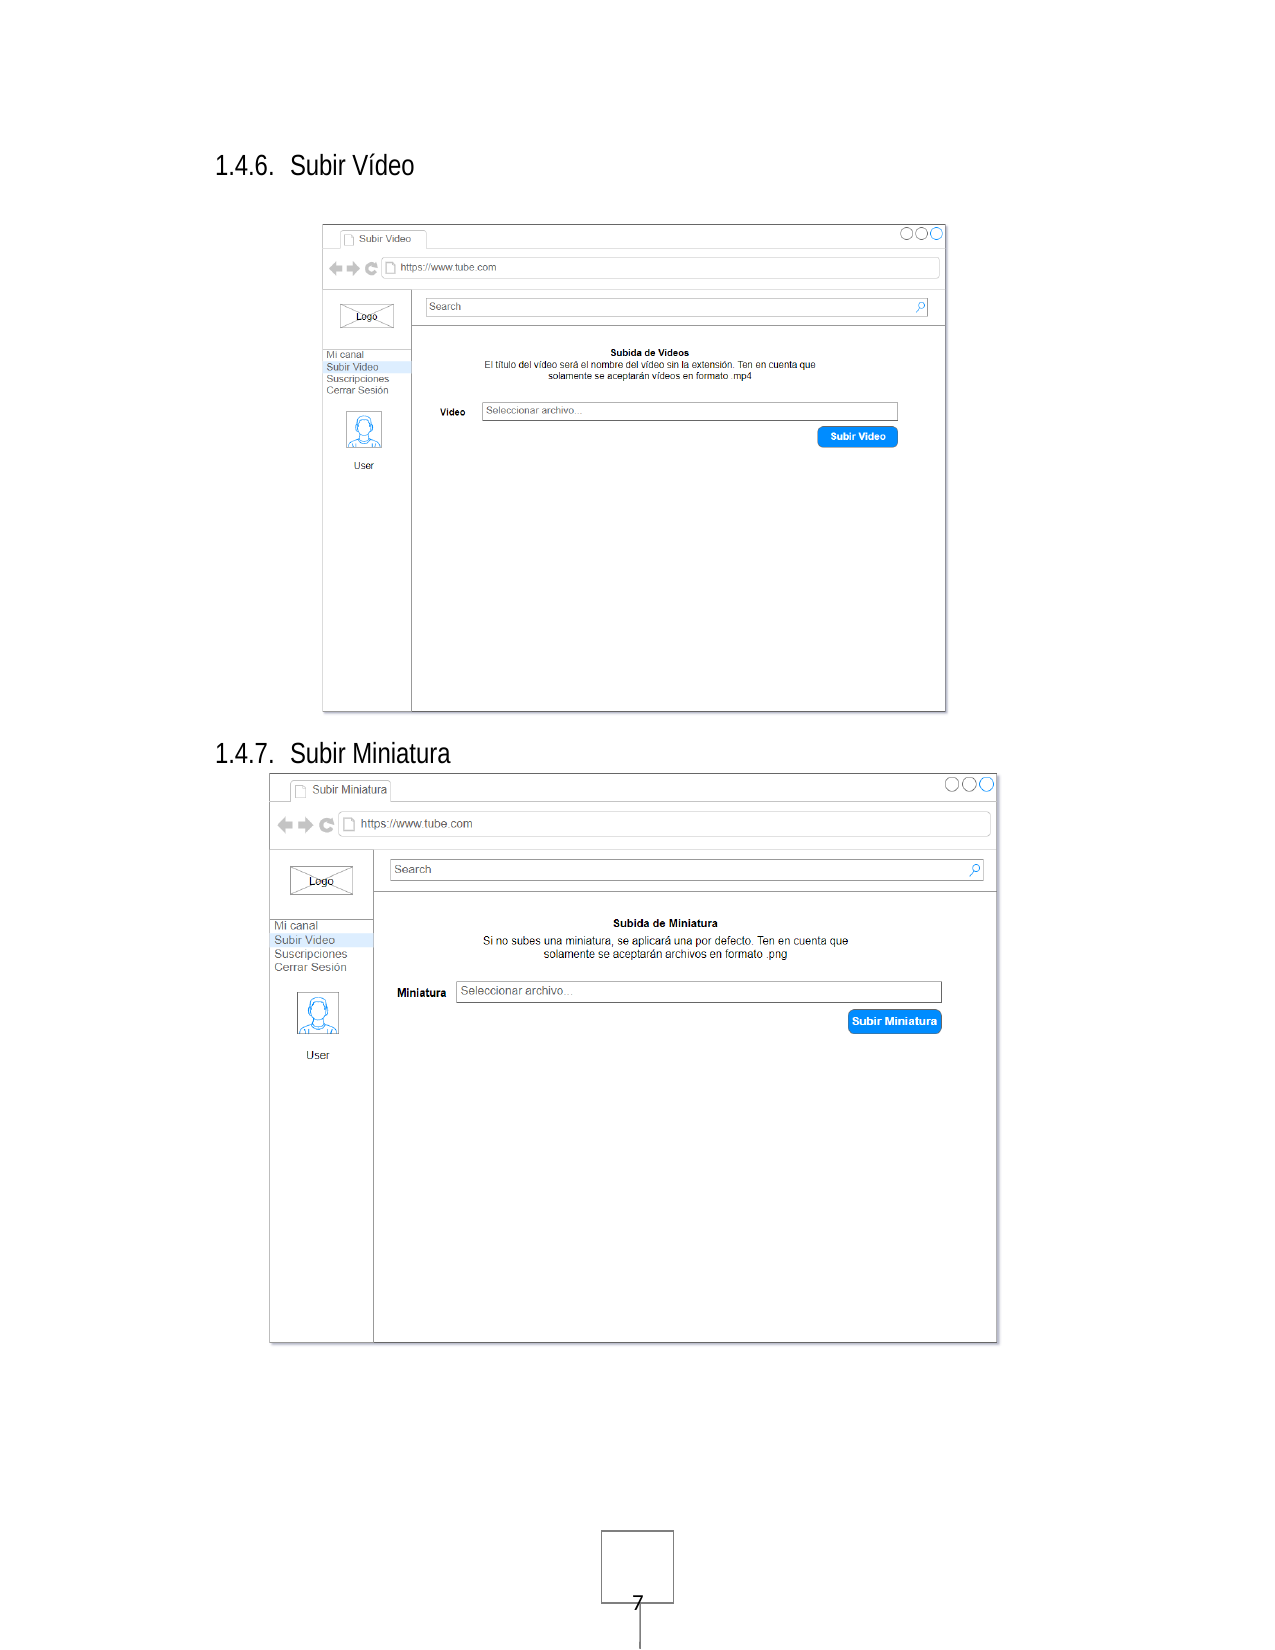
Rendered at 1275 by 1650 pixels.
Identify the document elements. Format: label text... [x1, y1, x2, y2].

subtitle Subir Vídeo [215, 148, 1098, 181]
picture [322, 224, 953, 718]
picture [269, 773, 1006, 1350]
